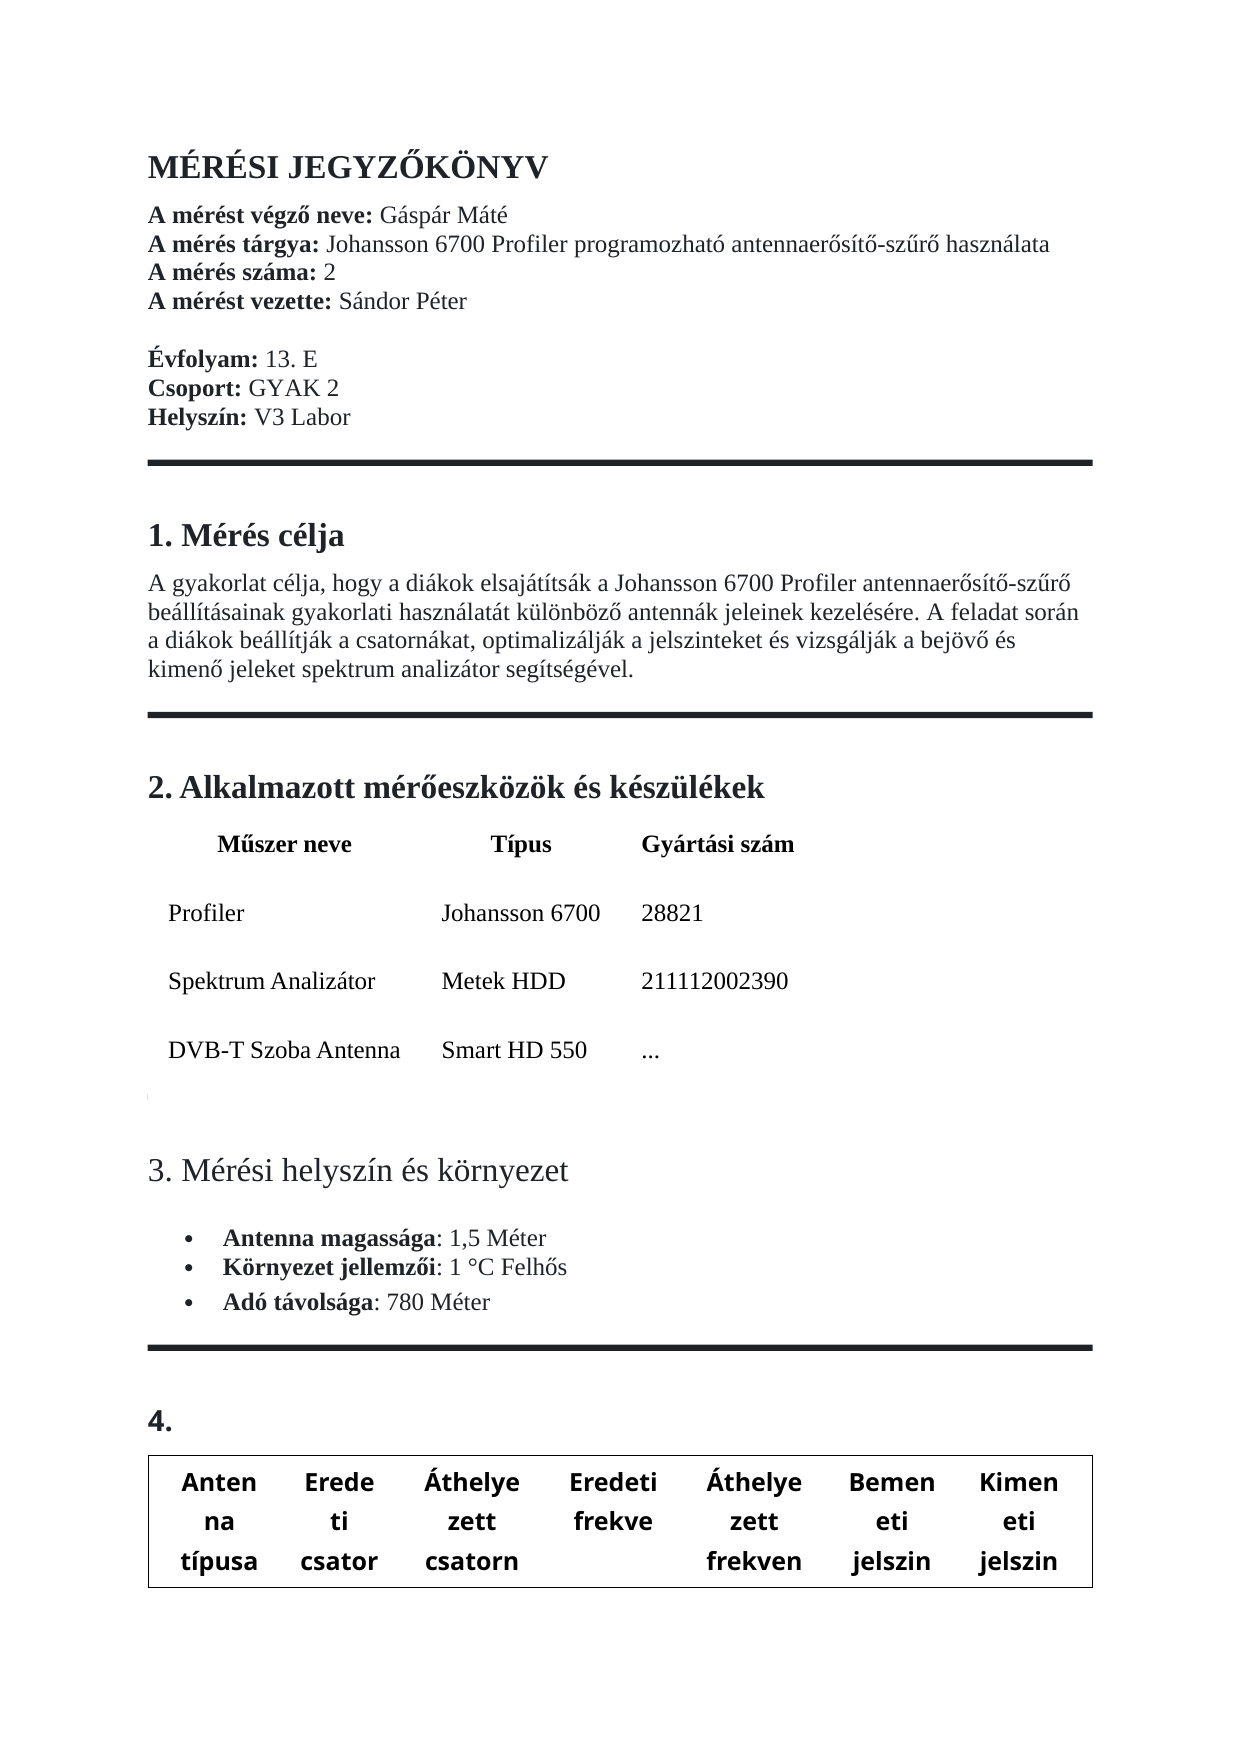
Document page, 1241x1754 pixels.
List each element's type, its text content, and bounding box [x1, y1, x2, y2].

table_cell ... [621, 1026, 815, 1094]
table_header [149, 1456, 1092, 1587]
table_cell 211112002390 [621, 957, 815, 1026]
table_cell Spektrum Analizátor [148, 957, 421, 1026]
list Környezet jellemzői: 1 °C Felhős [185, 1252, 1093, 1281]
subtitle 1. Mérés célja [148, 515, 1093, 554]
text Évfolyam: 13. E Csoport: GYAK 2 Helyszín: V3 Labor [148, 344, 1093, 430]
list Antenna magassága: 1,5 Méter [185, 1223, 1093, 1252]
table_header Műszer neve [148, 820, 421, 889]
text A mérést végző neve: Gáspár Máté A mérés tárgya: Johansson 6700 Profiler programozható antennaerősítő-szűrő használata A mérés száma: 2 A mérést vezette: Sándor Péter [148, 200, 1093, 315]
table_cell 28821 [621, 889, 815, 957]
text A gyakorlat célja, hogy a diákok elsajátítsák a Johansson 6700 Profiler antennaerősítő-szűrő beállításainak gyakorlati használatát különböző antennák jeleinek kezelésére. A feladat során a diákok beállítják a csatornákat, optimalizálják a jelszinteket és vizsgálják a bejövő és kimenő jeleket spektrum analizátor segítségével. [148, 568, 1093, 683]
table_header Típus [421, 820, 621, 889]
table_cell DVB-T Szoba Antenna [148, 1026, 421, 1094]
subtitle 2. Alkalmazott mérőeszközök és készülékek [148, 768, 1093, 806]
table_cell Metek HDD [421, 957, 621, 1026]
subtitle MÉRÉSI JEGYZŐKÖNYV [148, 148, 1093, 186]
table_cell Profiler [148, 889, 421, 957]
table_header Gyártási szám [621, 820, 815, 889]
table_cell Johansson 6700 [421, 889, 621, 957]
table_cell Smart HD 550 [421, 1026, 621, 1094]
list Adó távolsága: 780 Méter [185, 1287, 1093, 1316]
subtitle 4. [148, 1401, 1093, 1440]
subtitle 3. Mérési helyszín és környezet [148, 1150, 1093, 1188]
